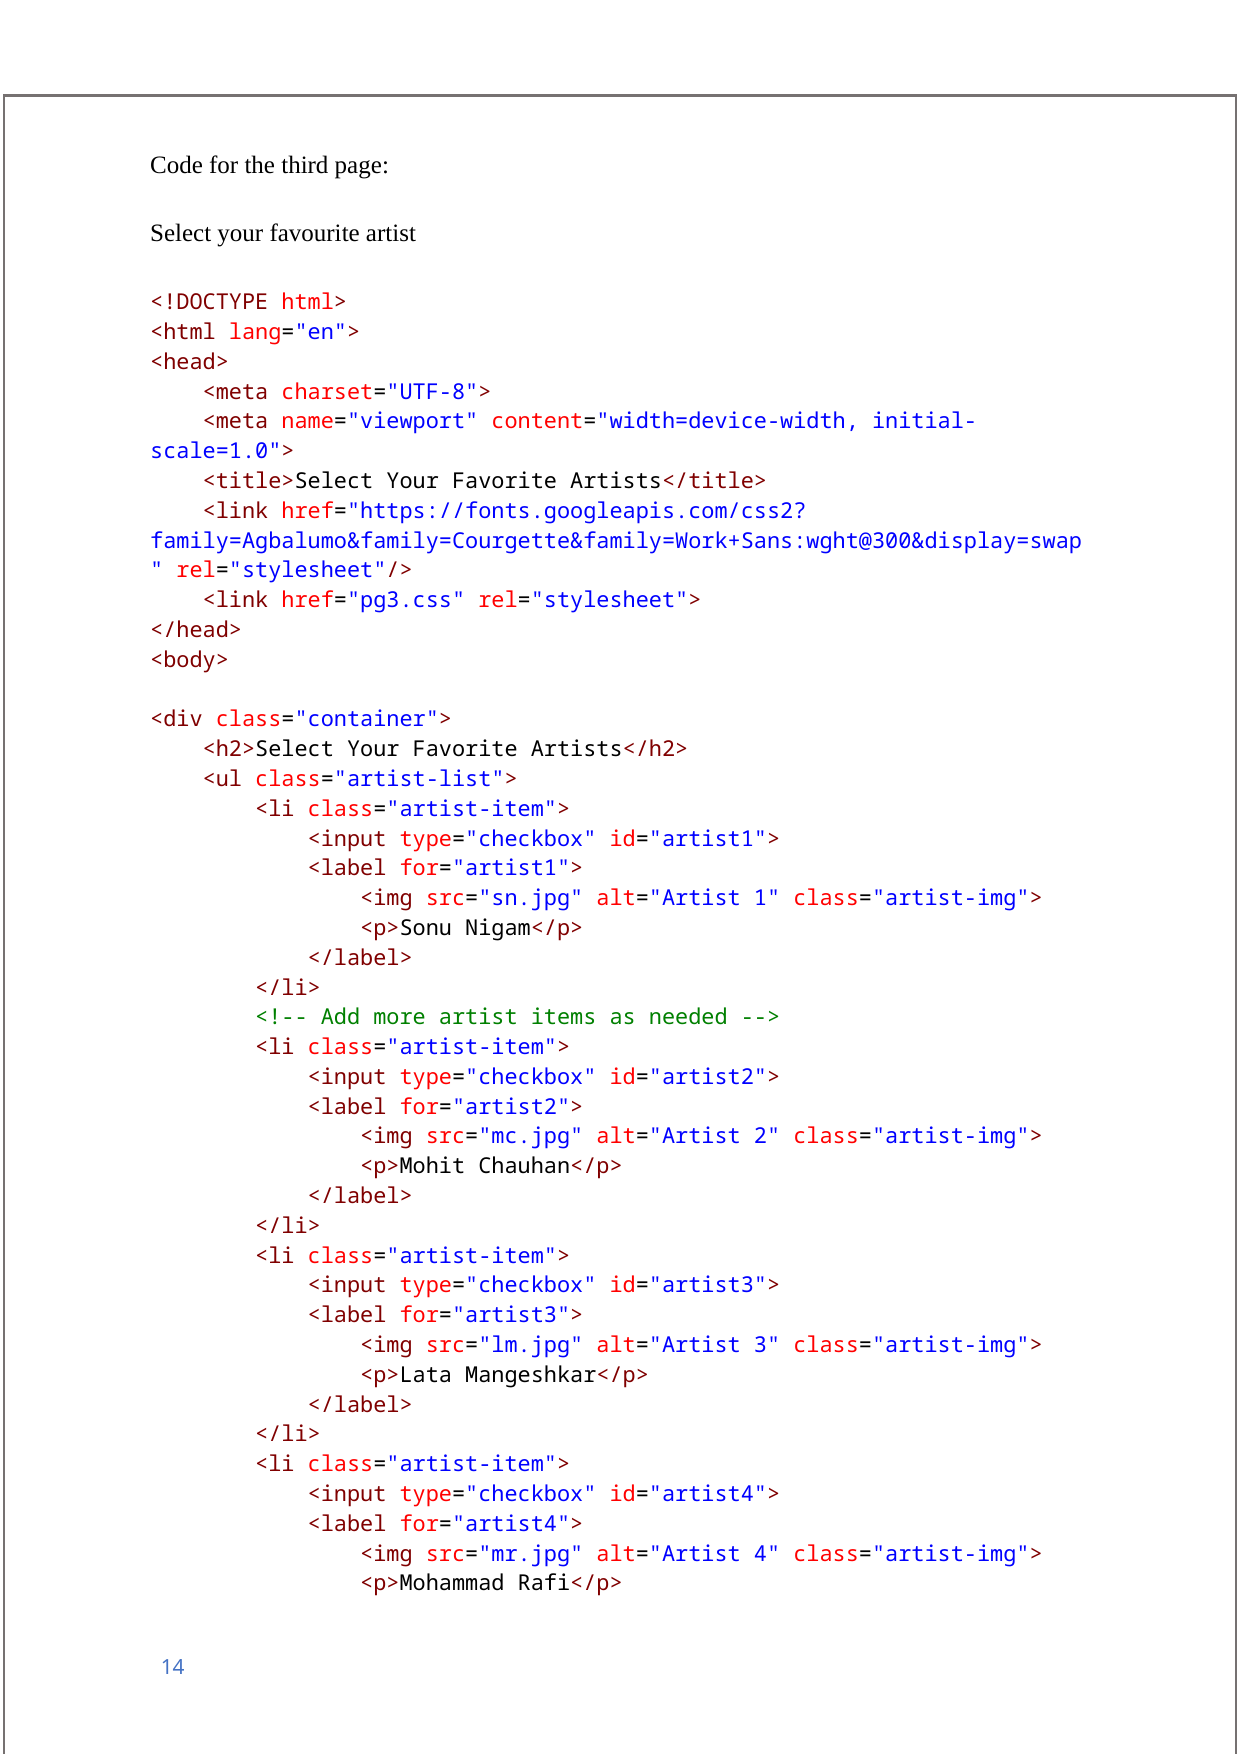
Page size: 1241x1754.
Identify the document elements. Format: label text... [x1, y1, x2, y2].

text </head> [150, 614, 1090, 644]
text <label for="artist4"> [150, 1508, 1090, 1537]
text </label> [150, 942, 1090, 971]
text <img src="mr.jpg" alt="Artist 4" class="artist-img"> [150, 1537, 1090, 1567]
text <input type="checkbox" id="artist3"> [150, 1269, 1090, 1299]
text <img src="sn.jpg" alt="Artist 1" class="artist-img"> [150, 882, 1090, 912]
text <h2>Select Your Favorite Artists</h2> [150, 733, 1090, 763]
text <p>Mohammad Rafi</p> [150, 1567, 1090, 1597]
text <label for="artist1"> [150, 852, 1090, 882]
text </label> [150, 1180, 1090, 1210]
text <input type="checkbox" id="artist1"> [150, 822, 1090, 852]
text <meta charset="UTF-8"> [150, 376, 1090, 405]
text <!-- Add more artist items as needed --> [150, 1001, 1090, 1031]
text </li> [150, 1418, 1090, 1448]
text <link href="pg3.css" rel="stylesheet"> [150, 584, 1090, 614]
text <html lang="en"> [150, 316, 1090, 346]
text <img src="lm.jpg" alt="Artist 3" class="artist-img"> [150, 1329, 1090, 1359]
text <img src="mc.jpg" alt="Artist 2" class="artist-img"> [150, 1120, 1090, 1150]
text Code for the third page: [150, 150, 1090, 179]
text Select your favourite artist [150, 218, 1090, 247]
text </li> [150, 1210, 1090, 1239]
text <meta name="viewport" content="width=device-width, initial-scale=1.0"> [150, 405, 1090, 465]
text <p>Sonu Nigam</p> [150, 912, 1090, 942]
text <ul class="artist-list"> [150, 763, 1090, 793]
text <p>Lata Mangeshkar</p> [150, 1359, 1090, 1388]
text <li class="artist-item"> [150, 1031, 1090, 1061]
text <li class="artist-item"> [150, 793, 1090, 822]
text <div class="container"> [150, 703, 1090, 733]
text <title>Select Your Favorite Artists</title> [150, 465, 1090, 495]
text </li> [150, 971, 1090, 1001]
text <li class="artist-item"> [150, 1239, 1090, 1269]
text <label for="artist3"> [150, 1299, 1090, 1329]
text <input type="checkbox" id="artist4"> [150, 1478, 1090, 1508]
text <p>Mohit Chauhan</p> [150, 1150, 1090, 1180]
text <input type="checkbox" id="artist2"> [150, 1061, 1090, 1091]
text <label for="artist2"> [150, 1091, 1090, 1120]
text <link href="https://fonts.googleapis.com/css2?family=Agbalumo&family=Courgette&family=Work+Sans:wght@300&display=swap" rel="stylesheet"/> [150, 495, 1090, 584]
text </label> [150, 1388, 1090, 1418]
text <li class="artist-item"> [150, 1448, 1090, 1478]
text <head> [150, 346, 1090, 376]
text <body> [150, 644, 1090, 673]
text <!DOCTYPE html> [150, 286, 1090, 316]
